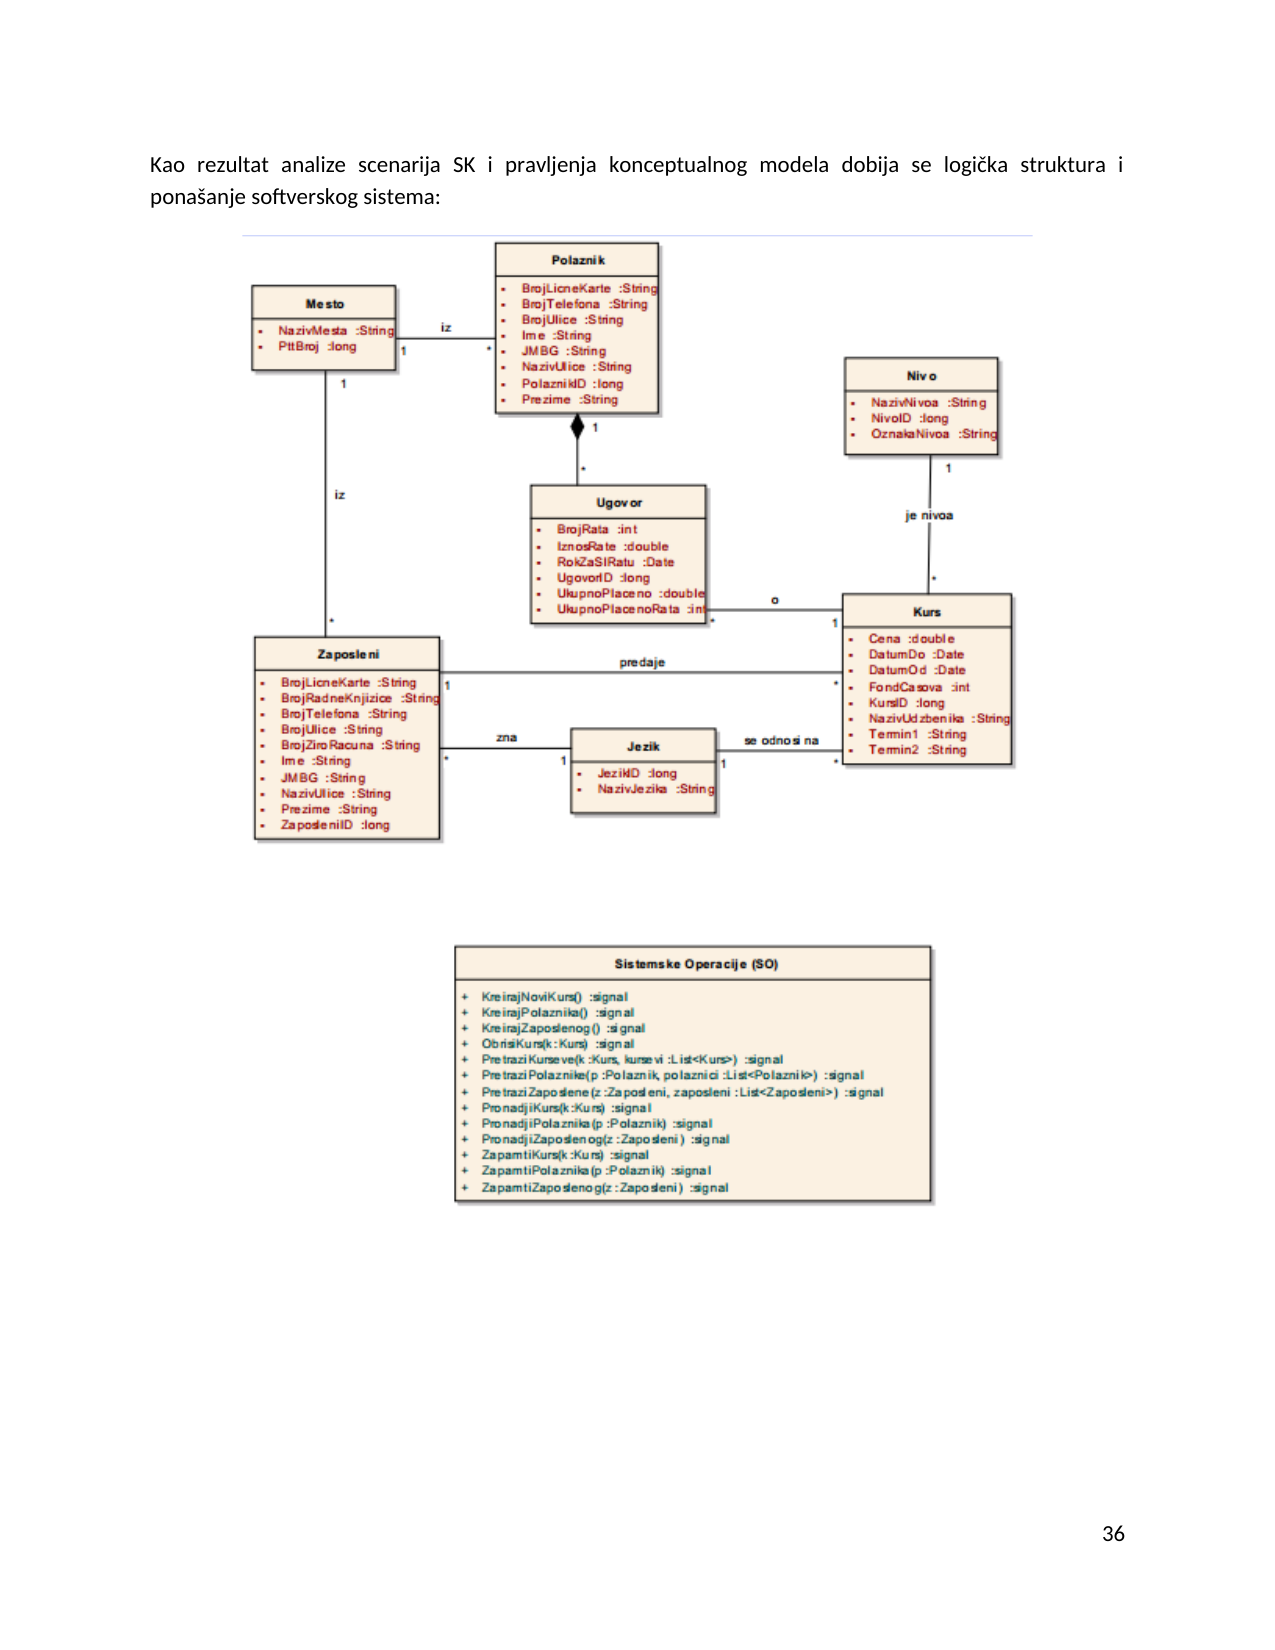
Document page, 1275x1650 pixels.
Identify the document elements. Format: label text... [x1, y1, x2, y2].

picture [242, 235, 1033, 1225]
text Kao rezultat analize scenarija SK i pravljenja konceptualnog modela dobija se logička struktura i ponašanje softverskog sistema: [150, 150, 1125, 210]
